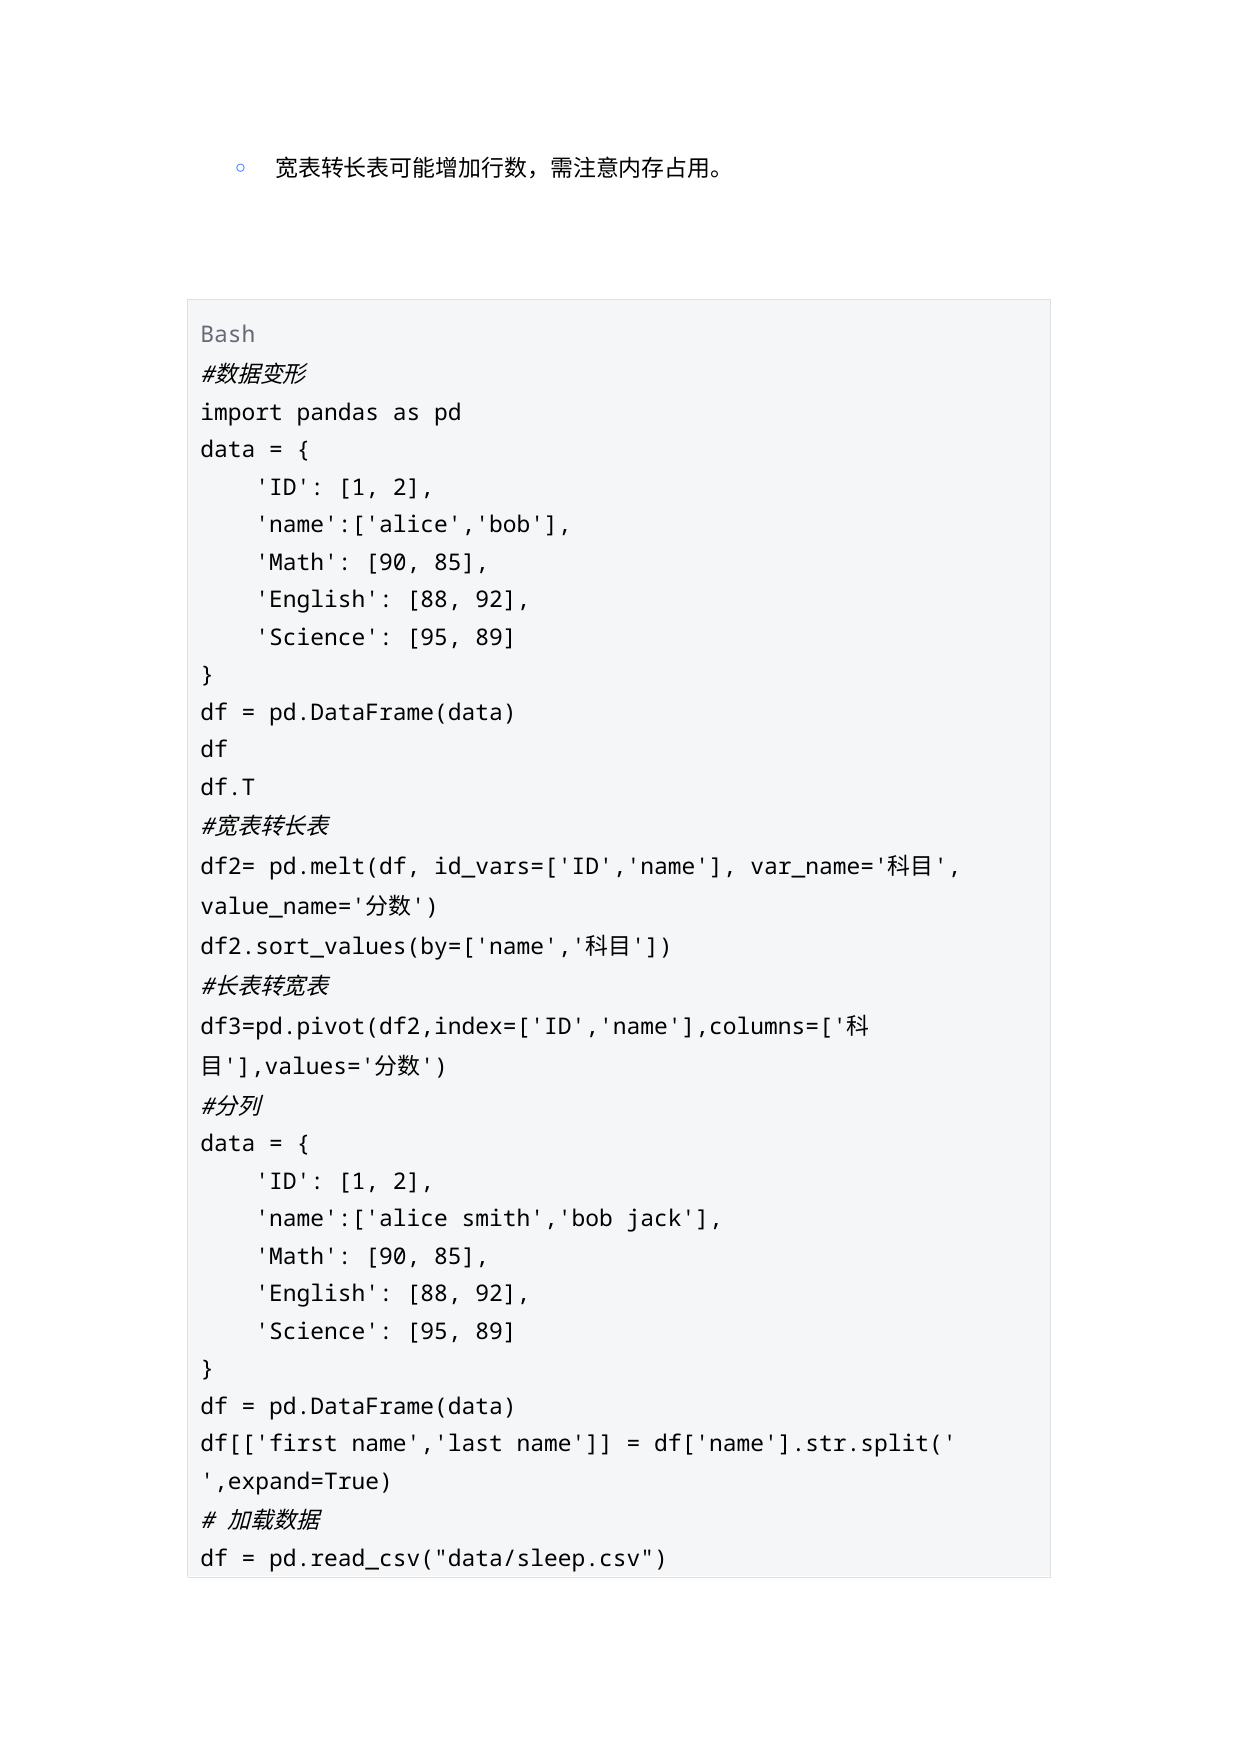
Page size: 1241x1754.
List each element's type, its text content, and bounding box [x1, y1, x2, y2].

list 宽表转长表可能增加行数，需注意内存占用。 [235, 150, 1053, 183]
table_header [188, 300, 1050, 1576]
